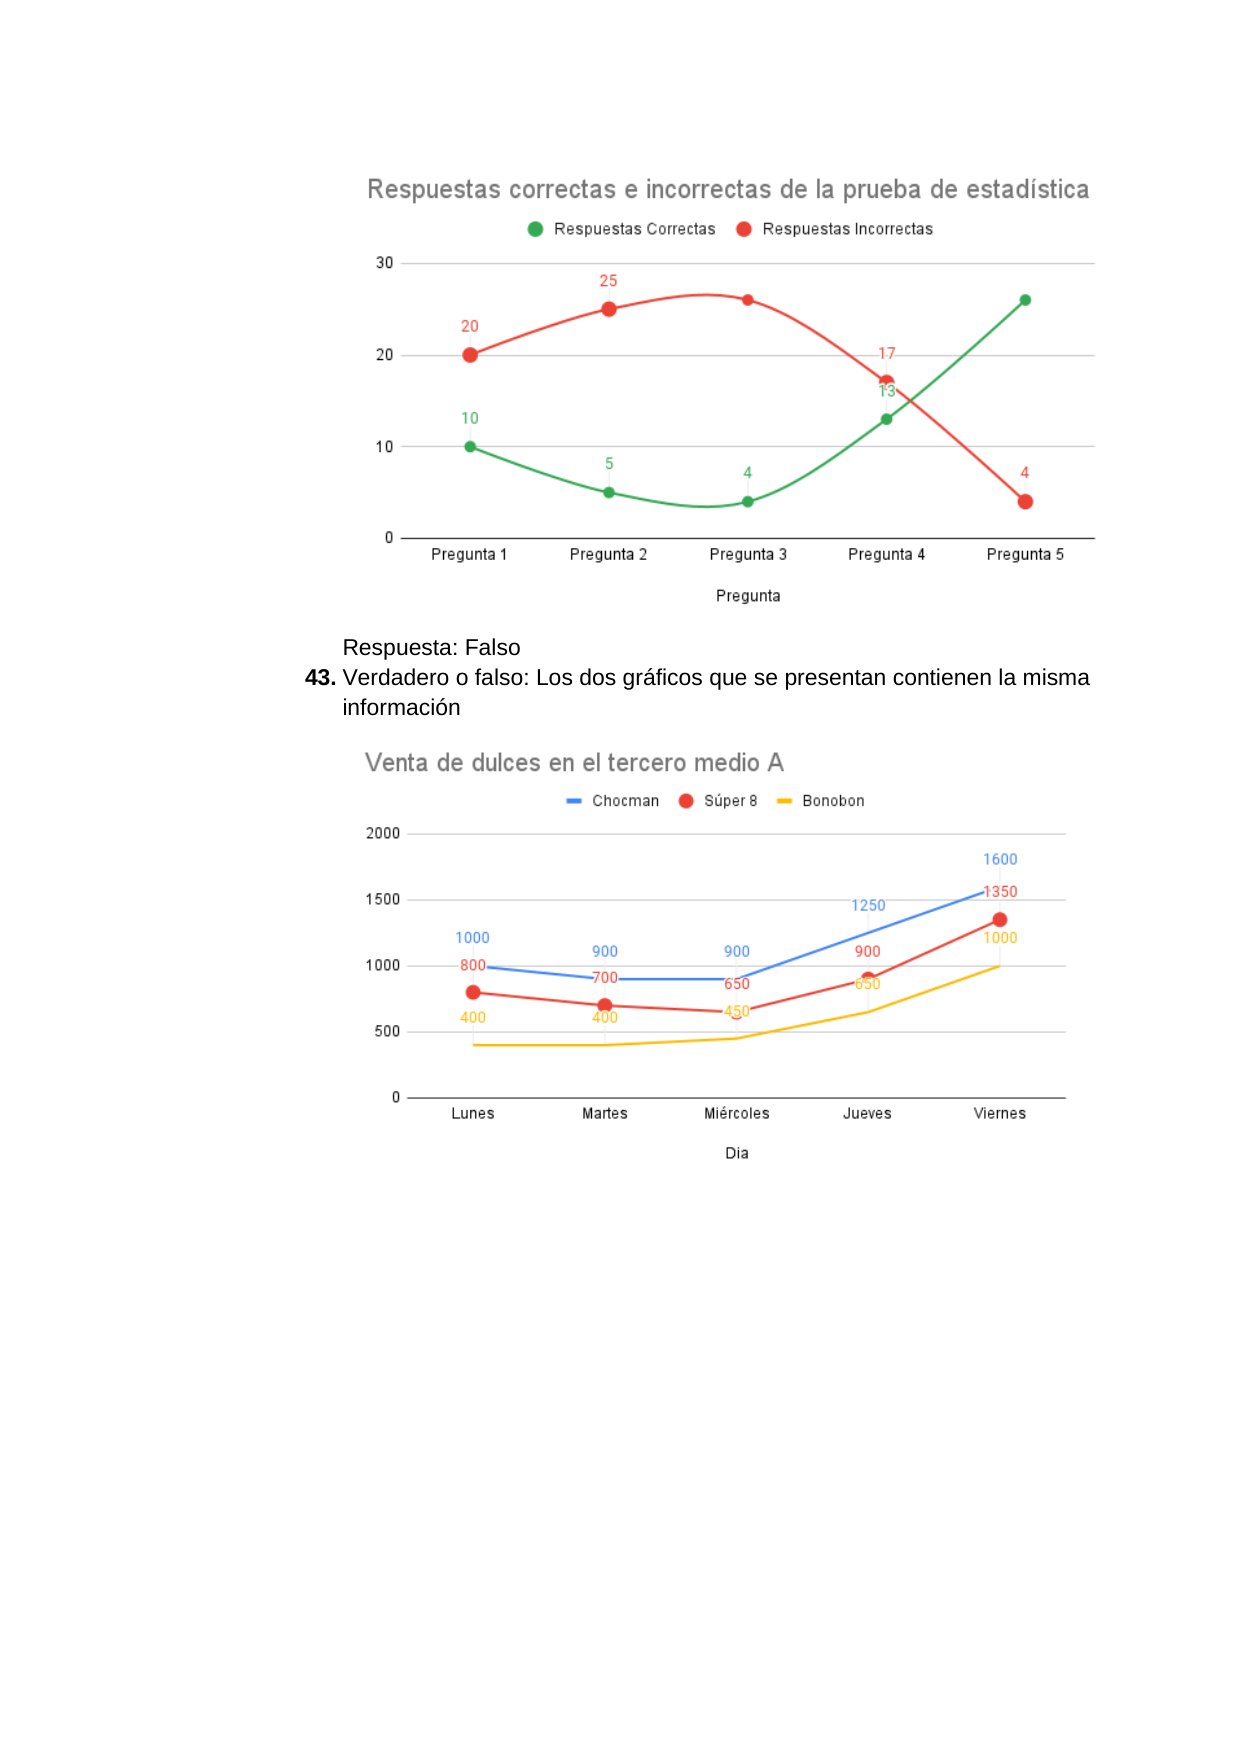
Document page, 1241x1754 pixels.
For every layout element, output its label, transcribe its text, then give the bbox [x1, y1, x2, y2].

picture [342, 724, 1089, 1186]
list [305, 150, 1090, 660]
picture [342, 150, 1118, 630]
